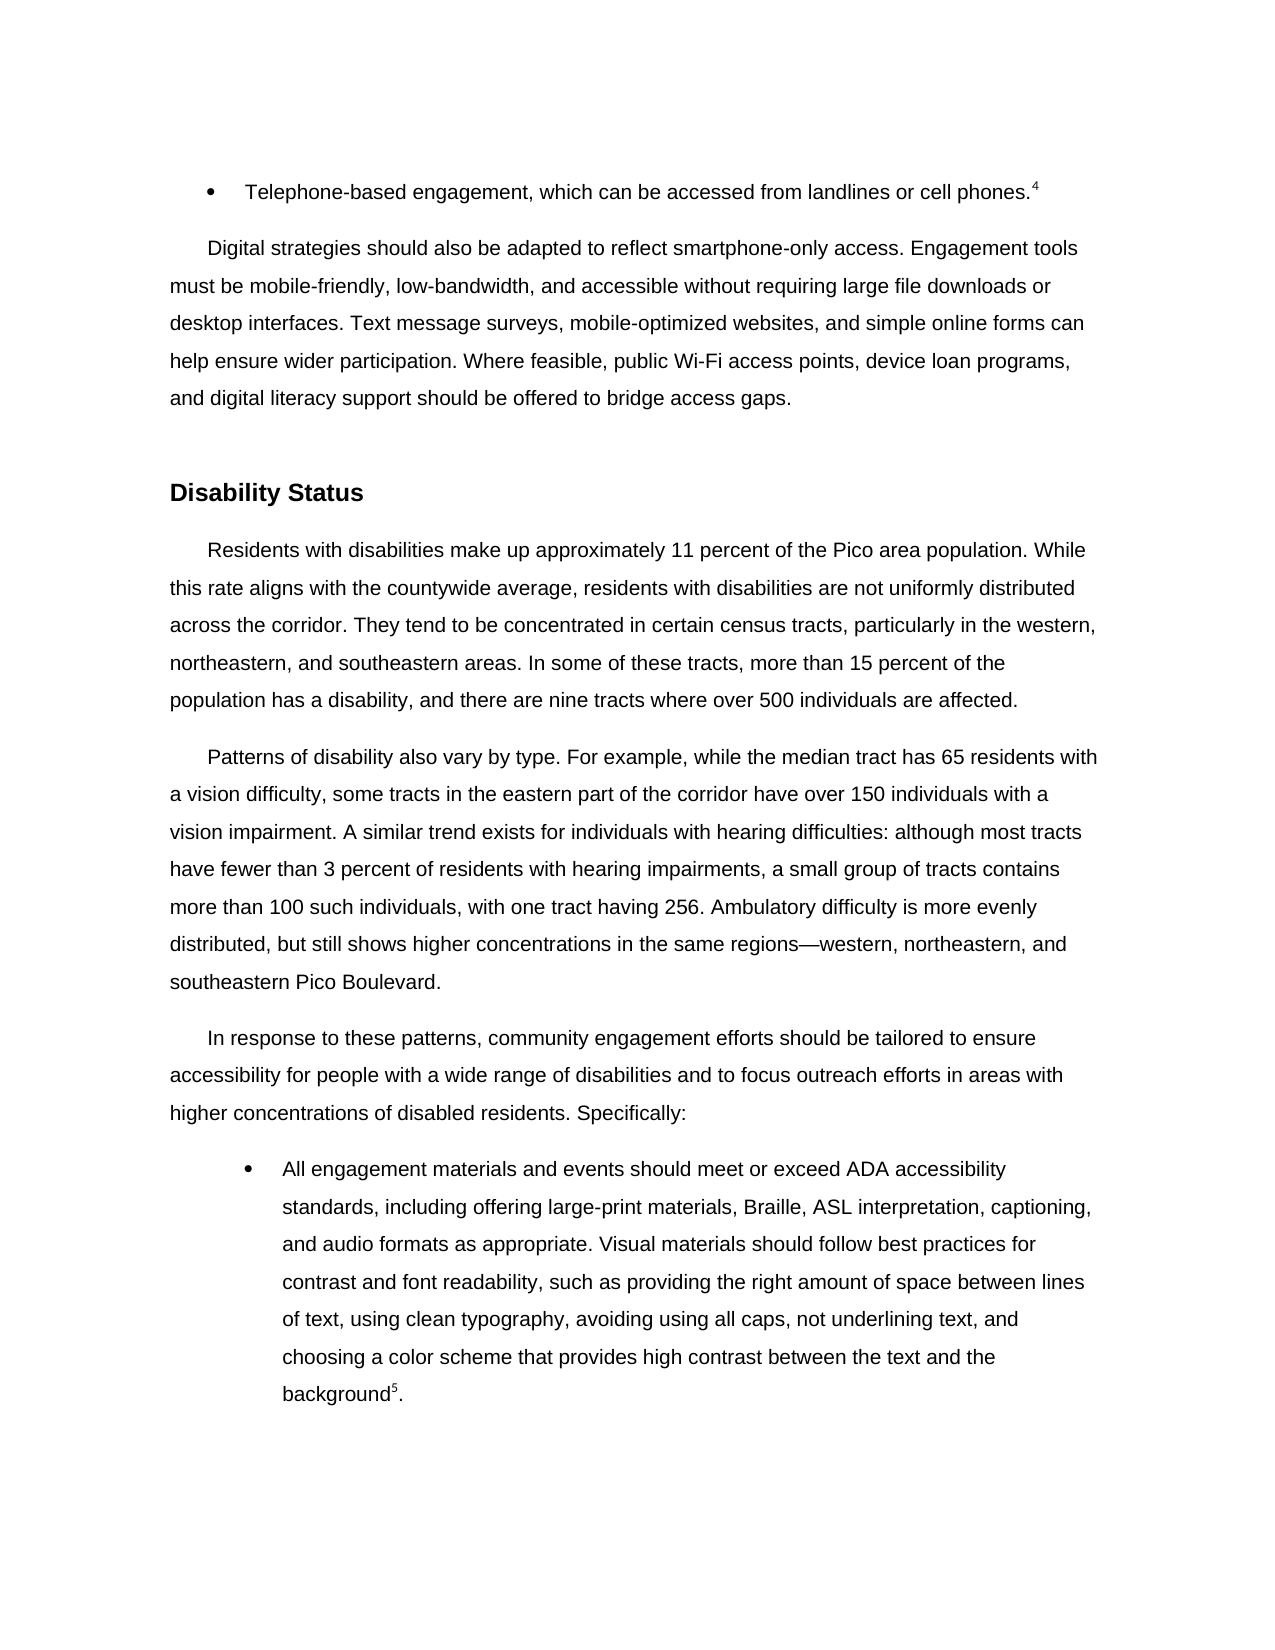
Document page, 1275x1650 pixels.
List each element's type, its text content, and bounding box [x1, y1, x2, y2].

list Telephone-based engagement, which can be accessed from landlines or cell phones. [207, 169, 1106, 207]
list All engagement materials and events should meet or exceed ADA accessibility standards, including offering large-print materials, Braille, ASL interpretation, captioning, and audio formats as appropriate. Visual materials should follow best practices for contrast and font readability, such as providing the right amount of space between lines of text, using clean typography, avoiding using all caps, not underlining text, and choosing a color scheme that provides high contrast between the text and the background. [244, 1147, 1106, 1409]
text Patterns of disability also vary by type. For example, while the median tract has 65 residents with a vision difficulty, some tracts in the eastern part of the corridor have over 150 individuals with a vision impairment. A similar trend exists for individuals with hearing difficulties: although most tracts have fewer than 3 percent of residents with hearing impairments, a small group of tracts contains more than 100 such individuals, with one tract having 256. Ambulatory difficulty is more evenly distributed, but still shows higher concentrations in the same regions—western, northeastern, and southeastern Pico Boulevard. [169, 734, 1106, 997]
text In response to these patterns, community engagement efforts should be tailored to ensure accessibility for people with a wide range of disabilities and to focus outreach efforts in areas with higher concentrations of disabled residents. Specifically: [169, 1015, 1106, 1128]
text Digital strategies should also be adapted to reflect smartphone-only access. Engagement tools must be mobile-friendly, low-bandwidth, and accessible without requiring large file downloads or desktop interfaces. Text message surveys, mobile-optimized websites, and simple online forms can help ensure wider participation. Where feasible, public Wi-Fi access points, device loan programs, and digital literacy support should be offered to bridge access gaps. [169, 226, 1106, 413]
text Residents with disabilities make up approximately 11 percent of the Pico area population. While this rate aligns with the countywide average, residents with disabilities are not uniformly distributed across the corridor. They tend to be concentrated in certain census tracts, particularly in the western, northeastern, and southeastern areas. In some of these tracts, more than 15 percent of the population has a disability, and there are nine tracts where over 500 individuals are affected. [169, 528, 1106, 715]
subtitle Disability Status [169, 472, 1106, 509]
